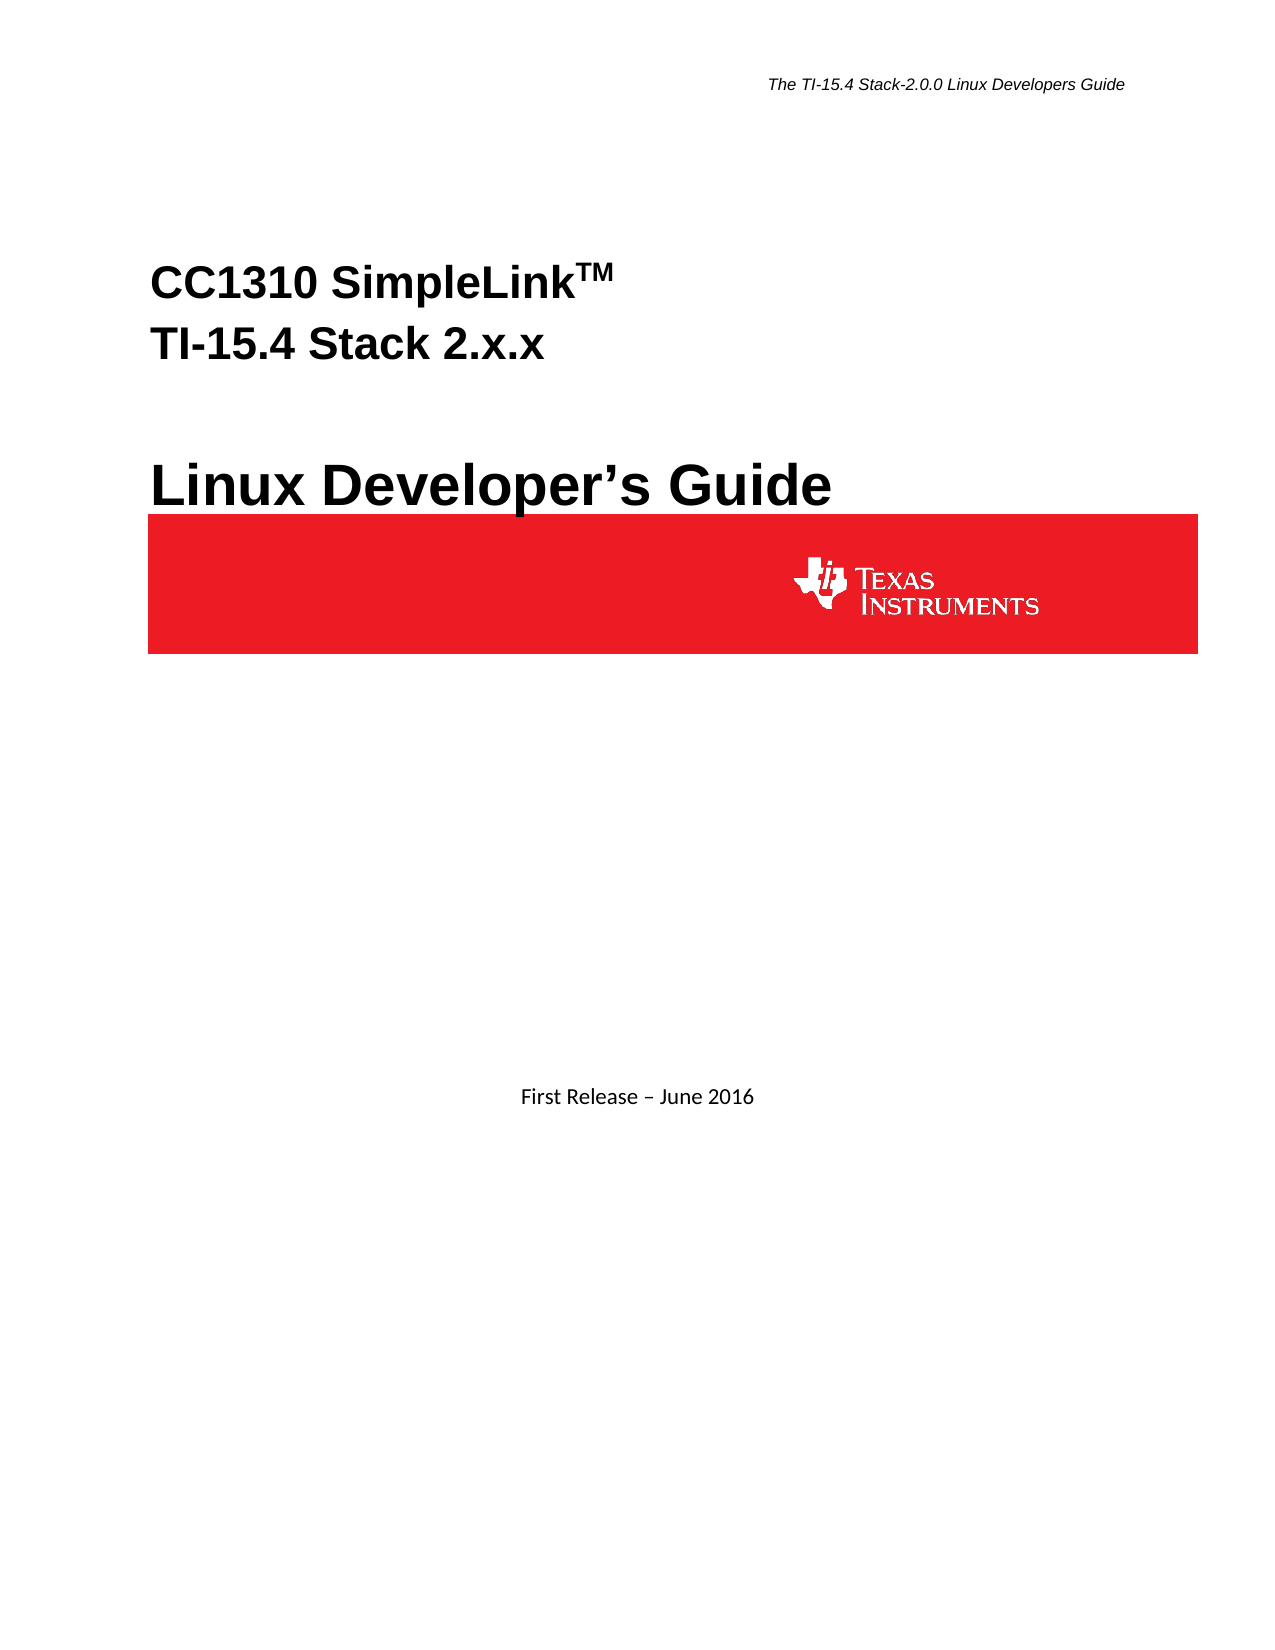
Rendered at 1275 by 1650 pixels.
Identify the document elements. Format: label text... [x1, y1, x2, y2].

text TI-15.4 Stack 2.x.x [150, 317, 1125, 369]
text Linux Developer’s Guide [150, 451, 1125, 518]
text CC1310 SimpleLinkTM [150, 256, 1125, 309]
text First Release – June 2016 [150, 1082, 1125, 1110]
picture [793, 557, 1039, 615]
